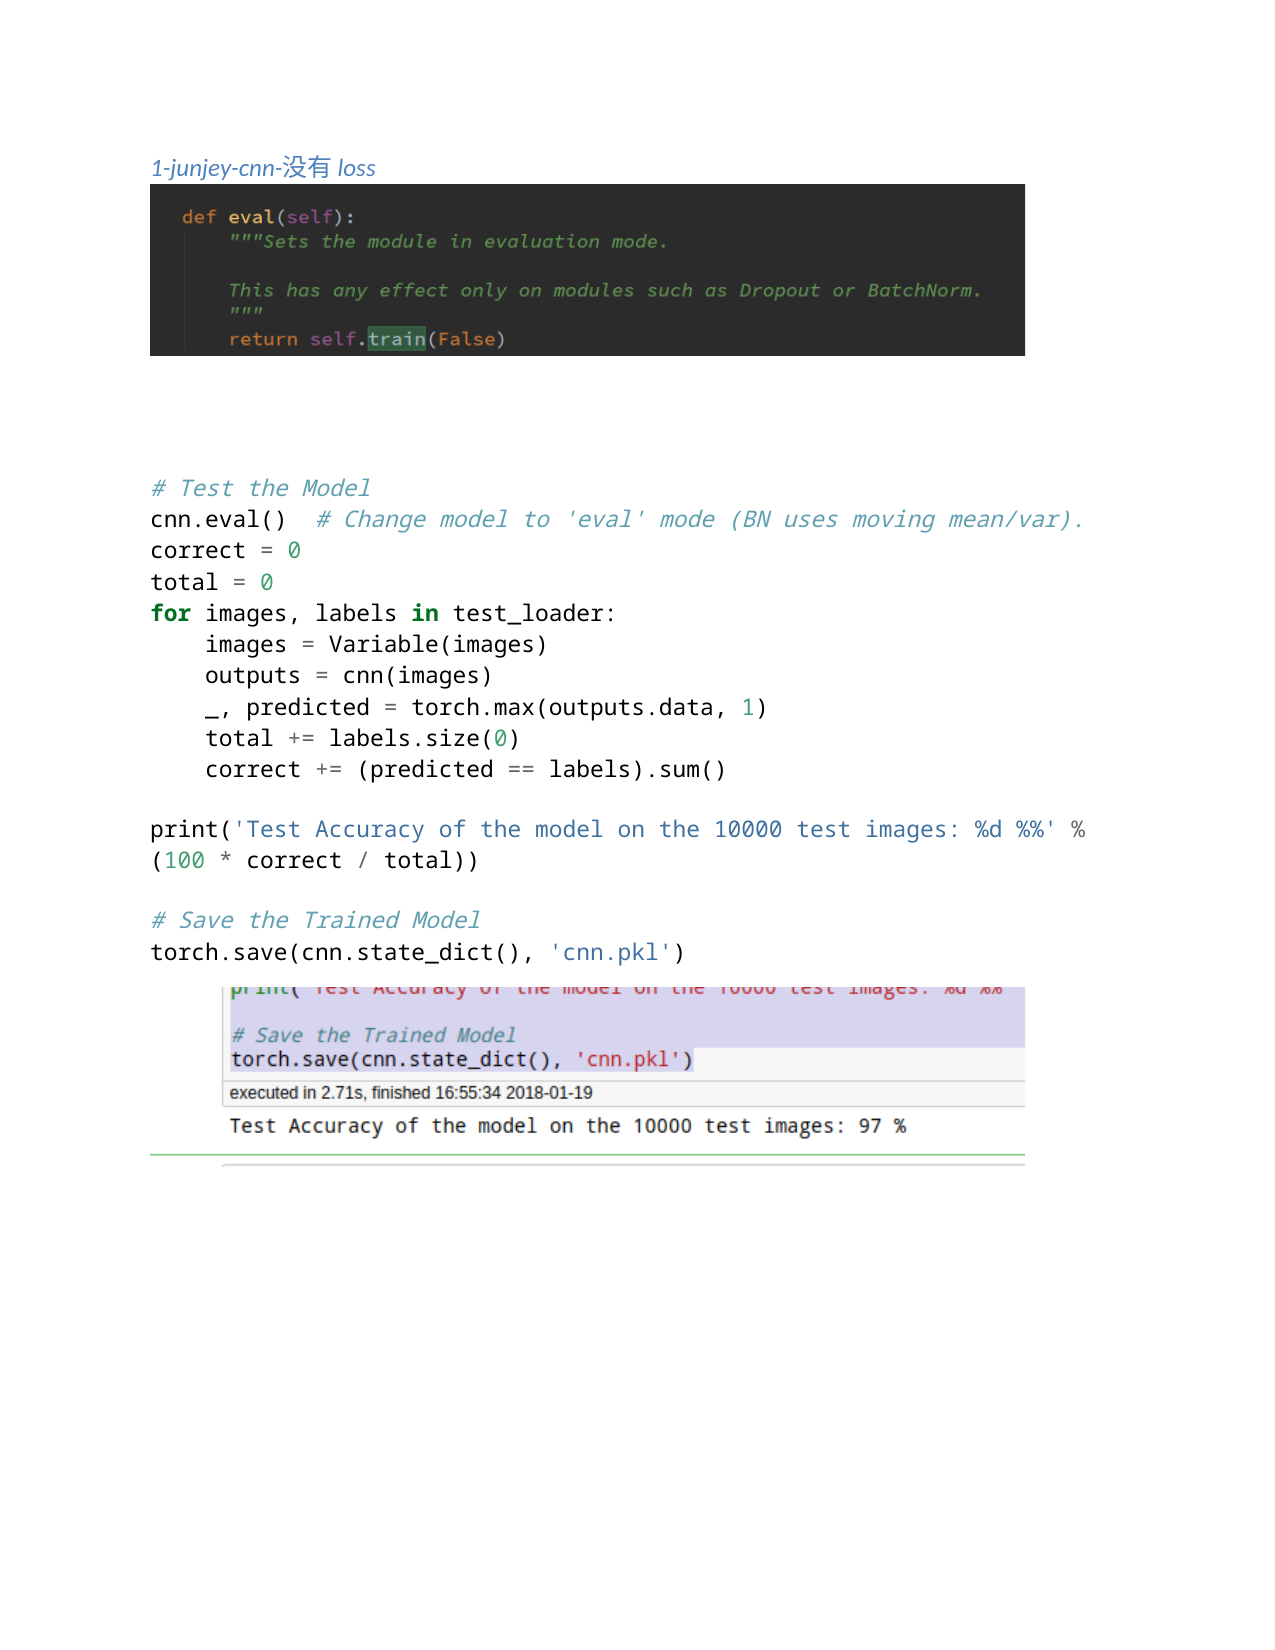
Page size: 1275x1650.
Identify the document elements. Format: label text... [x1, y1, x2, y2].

picture [150, 987, 1025, 1167]
text # Test the Model cnn.eval() # Change model to 'eval' mode (BN uses moving mean/var). correct = 0 total = 0 for images, labels in test_loader: images = Variable(images) outputs = cnn(images) _, predicted = torch.max(outputs.data, 1) total += labels.size(0) correct += (predicted == labels).sum() print('Test Accuracy of the model on the 10000 test images: %d %%' % (100 * correct / total)) # Save the Trained Model torch.save(cnn.state_dict(), 'cnn.pkl') [150, 472, 1125, 967]
picture [150, 184, 1025, 356]
subtitle 1-junjey-cnn-没有loss [150, 150, 1125, 184]
